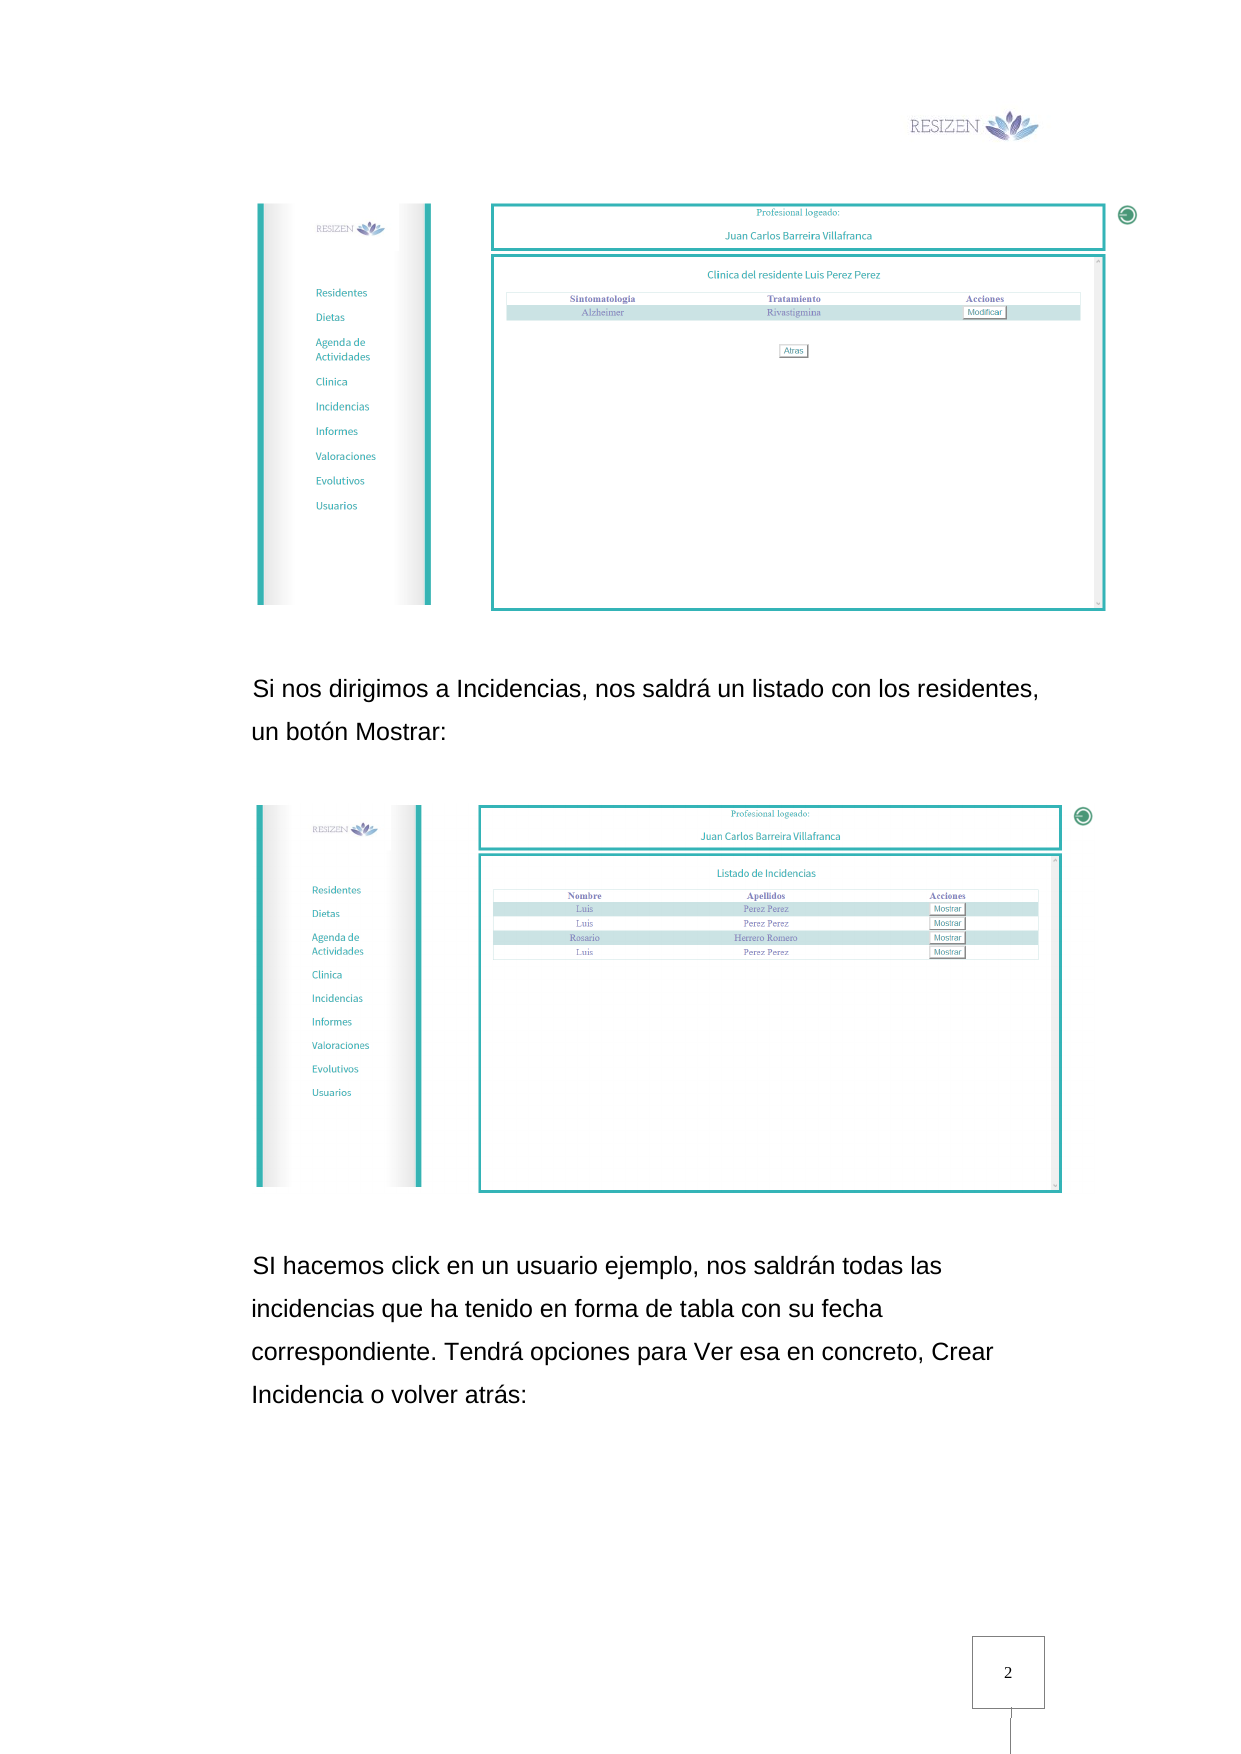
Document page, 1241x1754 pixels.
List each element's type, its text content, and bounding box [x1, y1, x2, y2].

picture [252, 803, 1095, 1194]
text Si nos dirigimos a Incidencias, nos saldrá un listado con los residentes, un botón Mostrar: [251, 674, 1063, 746]
text SI hacemos click en un usuario ejemplo, nos saldrán todas las incidencias que ha tenido en forma de tabla con su fecha correspondiente. Tendrá opciones para Ver esa en concreto, Crear Incidencia o volver atrás: [251, 1251, 1063, 1409]
picture [886, 73, 1064, 171]
picture [252, 199, 1138, 617]
